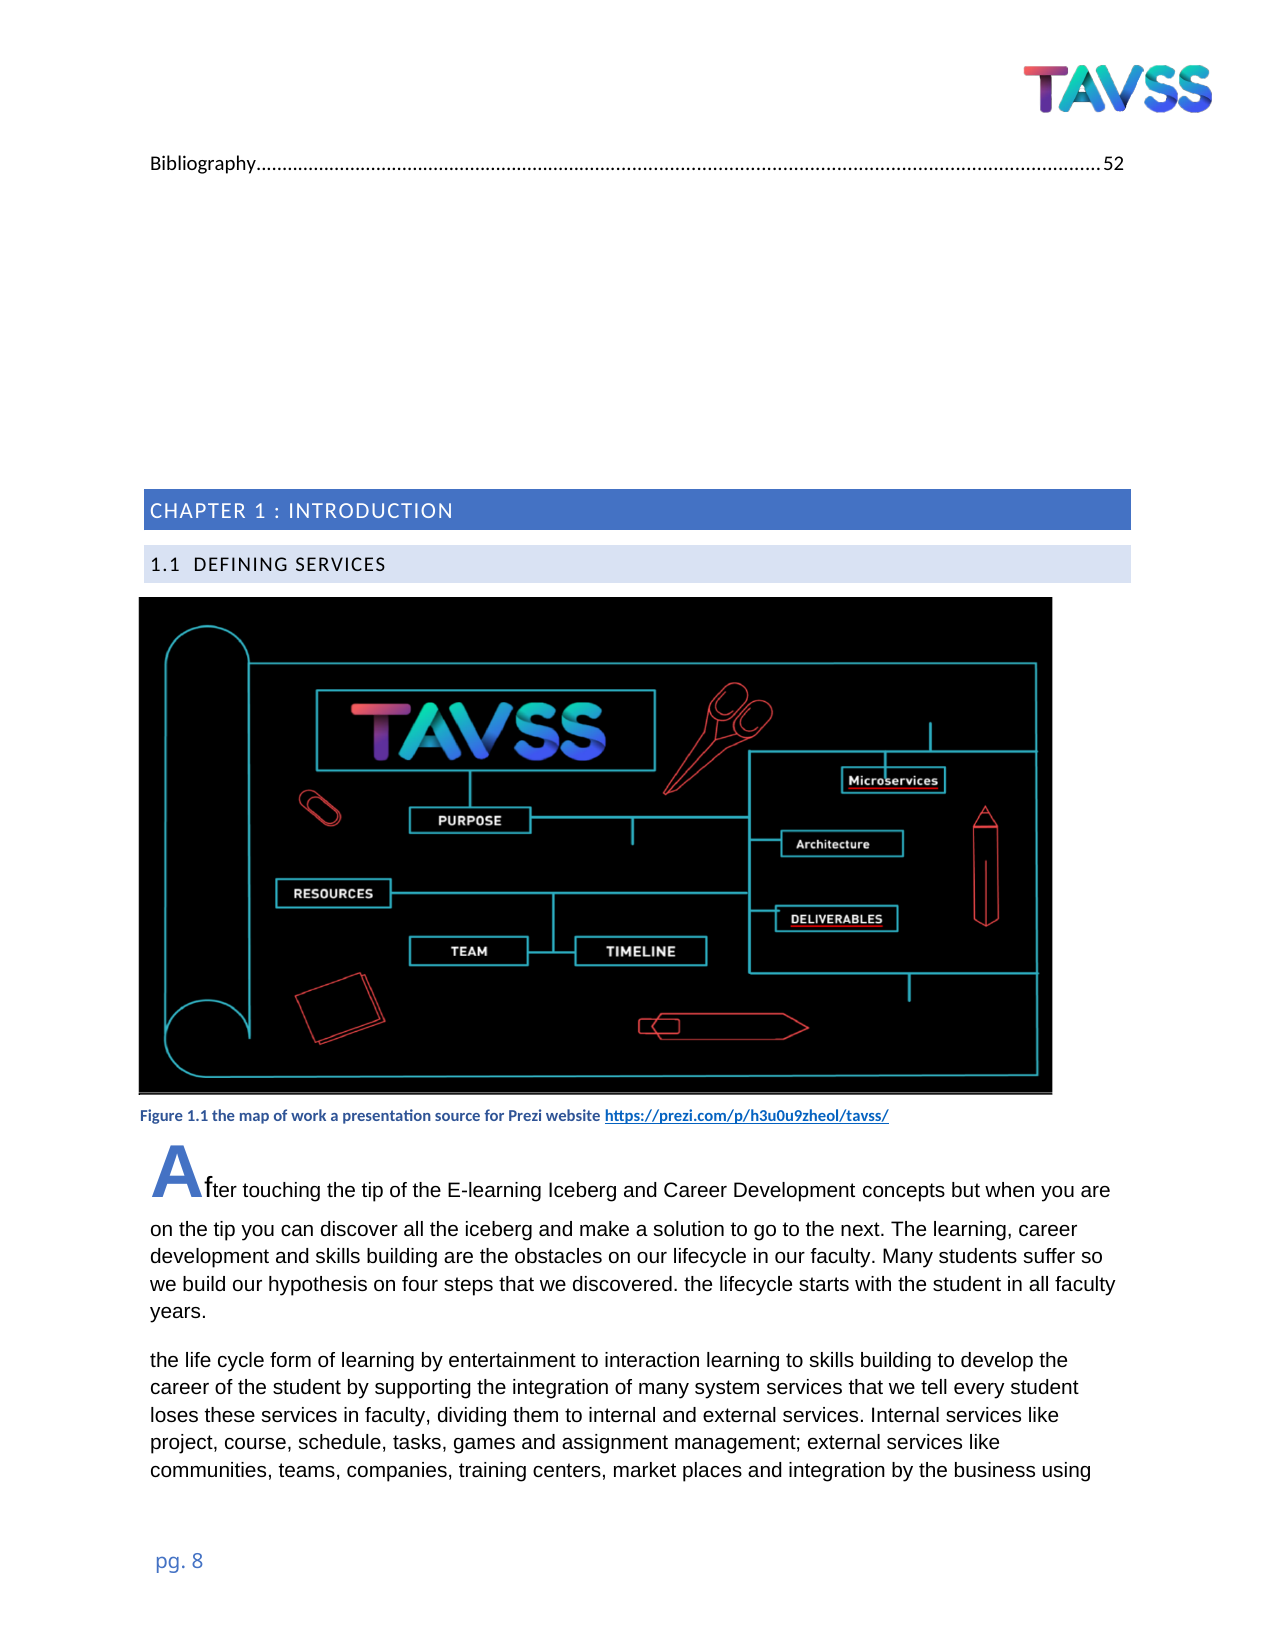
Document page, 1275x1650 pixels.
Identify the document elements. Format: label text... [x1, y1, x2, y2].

subtitle Chapter 1 : Introduction [150, 496, 1125, 524]
subtitle 1.1 Defining Services [150, 551, 1125, 576]
picture [1002, 41, 1236, 135]
picture [138, 597, 1053, 1095]
